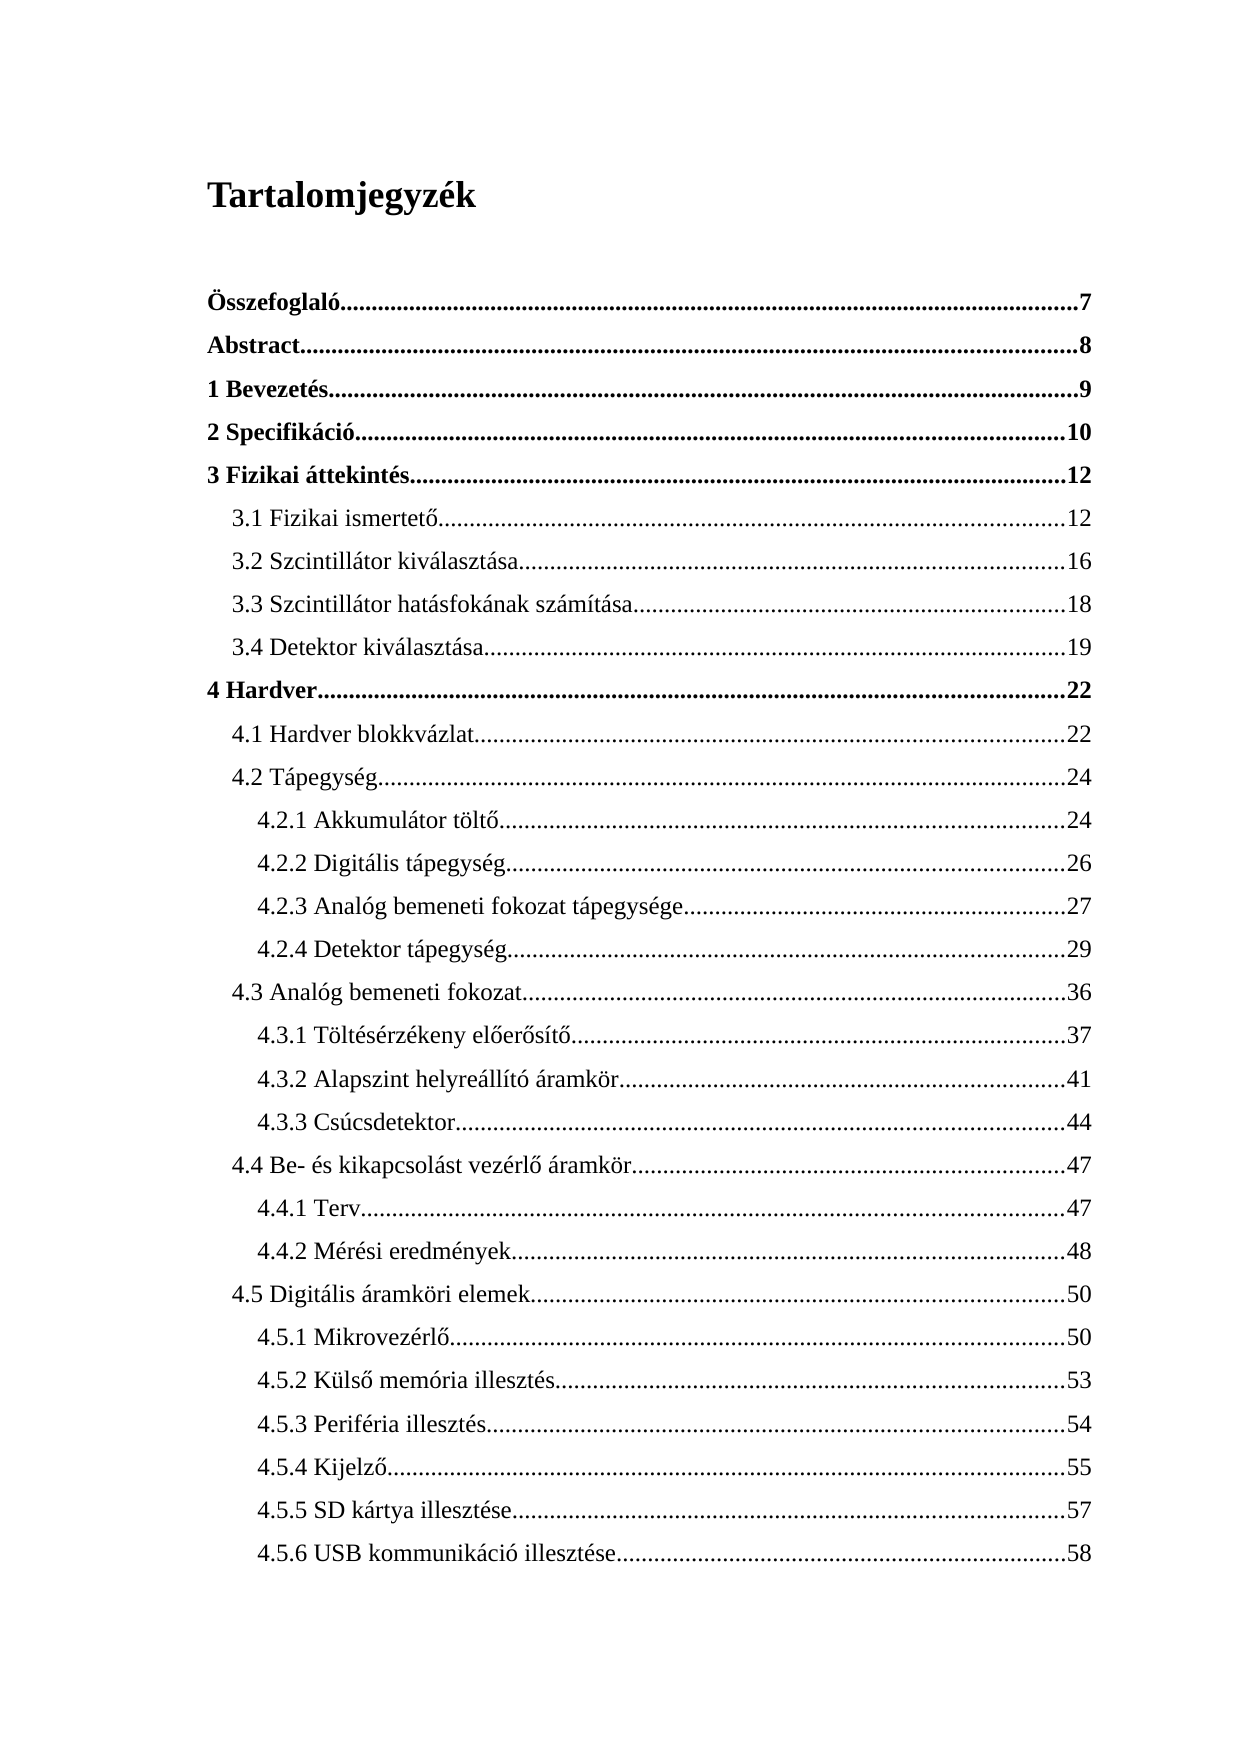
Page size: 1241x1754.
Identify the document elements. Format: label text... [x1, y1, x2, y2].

text 4.2.2 Digitális tápegység 26 [257, 848, 1092, 877]
text 2 Specifikáció 10 [207, 417, 1092, 446]
text Összefoglaló 7 [207, 287, 1092, 316]
text 3.4 Detektor kiválasztása 19 [232, 632, 1092, 661]
text 3.2 Szcintillátor kiválasztása 16 [232, 546, 1092, 575]
text 4.5.1 Mikrovezérlő 50 [257, 1322, 1092, 1351]
text 4.4.2 Mérési eredmények 48 [257, 1236, 1092, 1265]
text Tartalomjegyzék [207, 173, 1092, 216]
text 4.3.2 Alapszint helyreállító áramkör 41 [257, 1064, 1092, 1092]
text 4.3 Analóg bemeneti fokozat 36 [232, 977, 1092, 1006]
text 4.1 Hardver blokkvázlat 22 [232, 719, 1092, 747]
text 4.3.1 Töltésérzékeny előerősítő 37 [257, 1021, 1092, 1049]
text 4.5.2 Külső memória illesztés 53 [257, 1366, 1092, 1394]
text 4.2 Tápegység 24 [232, 762, 1092, 791]
text 4.5.4 Kijelző 55 [257, 1452, 1092, 1481]
text 4.5.6 USB kommunikáció illesztése 58 [257, 1538, 1092, 1567]
text 3 Fizikai áttekintés 12 [207, 460, 1092, 489]
text 4.2.1 Akkumulátor töltő 24 [257, 805, 1092, 834]
text 4.5.5 SD kártya illesztése 57 [257, 1495, 1092, 1524]
text 1 Bevezetés 9 [207, 374, 1092, 402]
text 4.2.4 Detektor tápegység 29 [257, 934, 1092, 963]
text 3.1 Fizikai ismertető 12 [232, 503, 1092, 532]
text 4.4 Be- és kikapcsolást vezérlő áramkör 47 [232, 1150, 1092, 1179]
text 4.5.3 Periféria illesztés 54 [257, 1409, 1092, 1437]
text Abstract 8 [207, 331, 1092, 359]
text 3.3 Szcintillátor hatásfokának számítása 18 [232, 589, 1092, 618]
text 4.2.3 Analóg bemeneti fokozat tápegysége 27 [257, 891, 1092, 920]
text 4 Hardver 22 [207, 676, 1092, 704]
text 4.3.3 Csúcsdetektor 44 [257, 1107, 1092, 1136]
text 4.5 Digitális áramköri elemek 50 [232, 1279, 1092, 1308]
text 4.4.1 Terv 47 [257, 1193, 1092, 1222]
